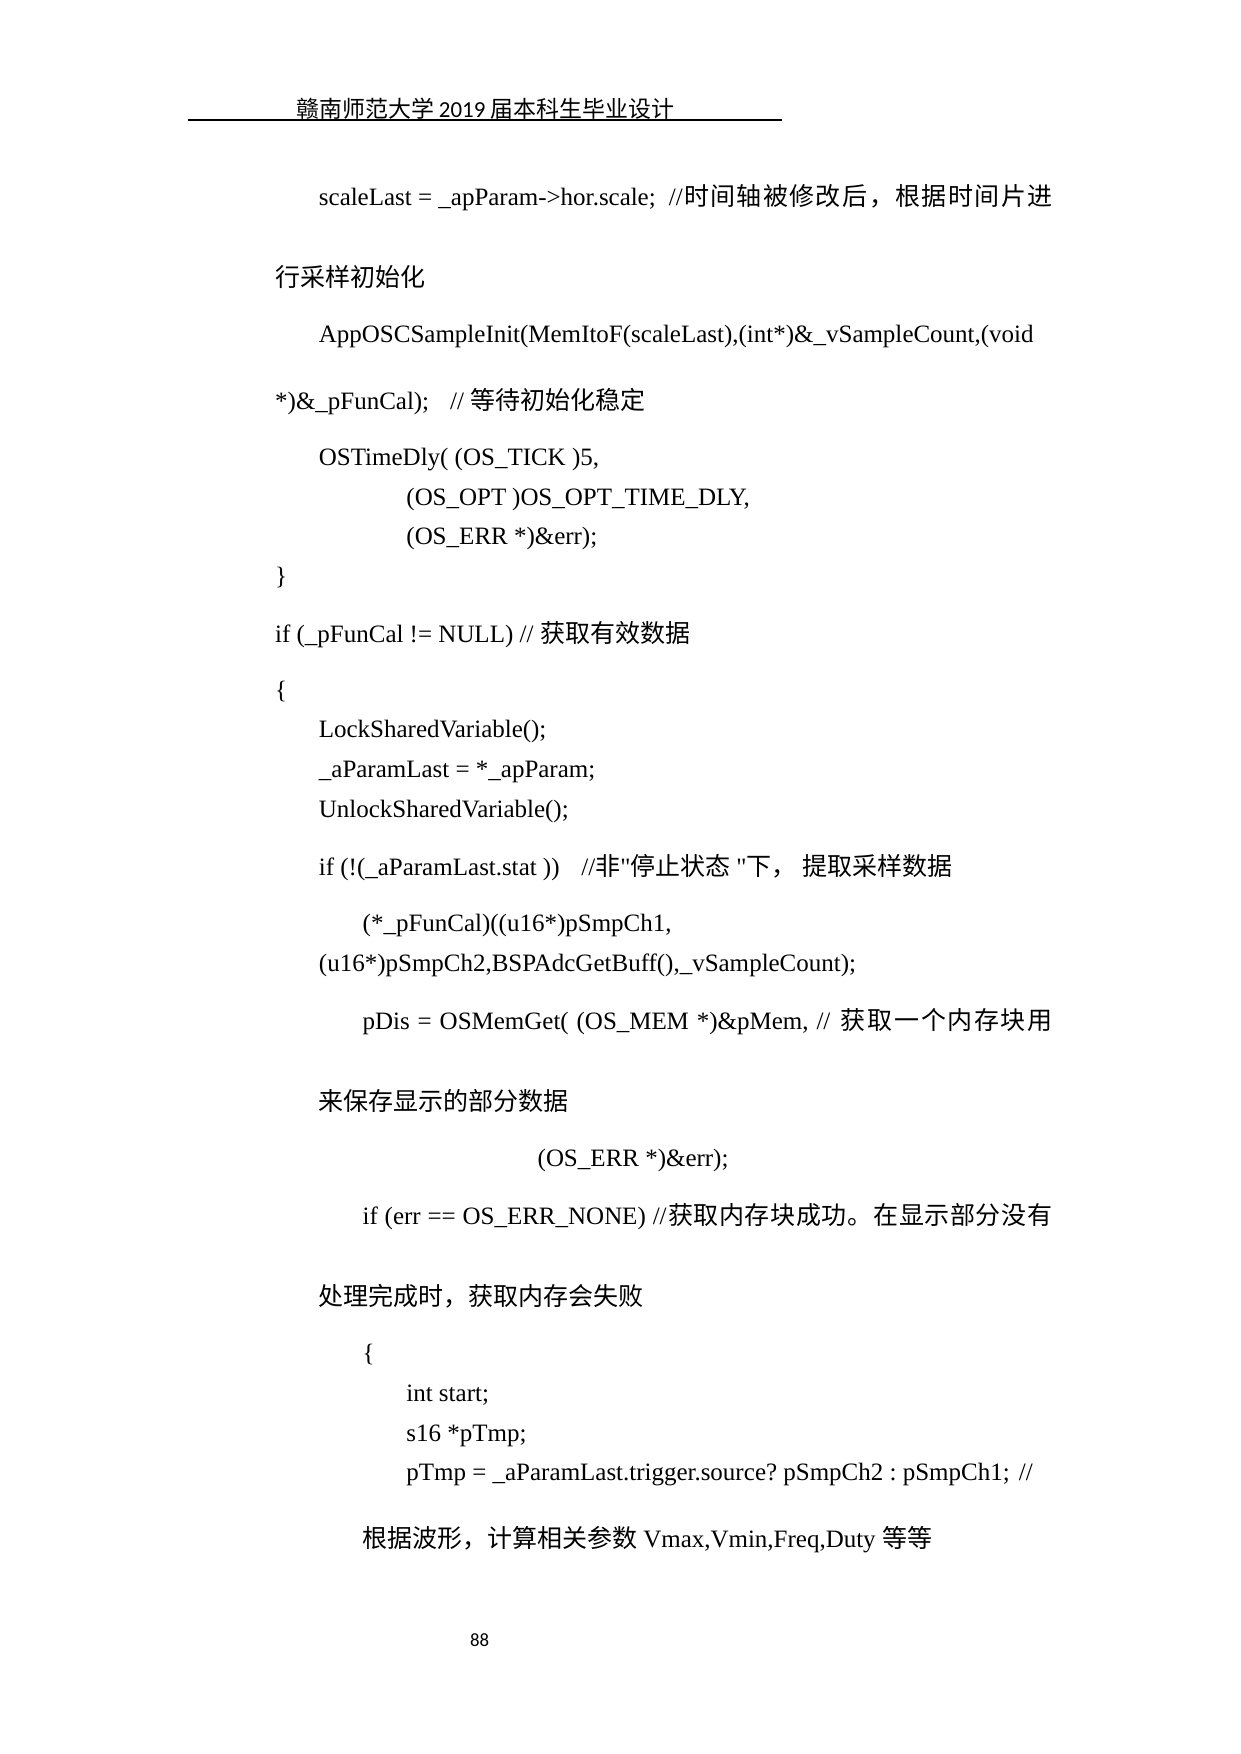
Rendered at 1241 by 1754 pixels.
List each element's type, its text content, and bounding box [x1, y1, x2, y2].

text scaleLast = _apParam->hor.scale; //时间轴被修改后，根据时间片进行采样初始化 [275, 162, 1053, 308]
text int start; [362, 1376, 1053, 1408]
text if (err == OS_ERR_NONE) //获取内存块成功。在显示部分没有处理完成时，获取内存会失败 [319, 1181, 1053, 1327]
text AppOSCSampleInit(MemItoF(scaleLast),(int*)&_vSampleCount,(void *)&_pFunCal); // 等待初始化稳定 [275, 317, 1053, 431]
text UnlockSharedVariable(); [275, 792, 1053, 824]
text LockSharedVariable(); [275, 713, 1053, 745]
text (OS_ERR *)&err); [362, 519, 1053, 552]
text (OS_ERR *)&err); [494, 1141, 1053, 1174]
text OSTimeDly( (OS_TICK )5, [275, 440, 1053, 473]
text (OS_OPT )OS_OPT_TIME_DLY, [362, 480, 1053, 512]
text _aParamLast = *_apParam; [275, 752, 1053, 785]
text { [319, 1336, 1053, 1369]
text } [231, 559, 1053, 592]
text s16 *pTmp; [362, 1416, 1053, 1448]
text if (!(_aParamLast.stat )) //非"停止状态 "下， 提取采样数据 [275, 832, 1053, 897]
text { [231, 673, 1053, 705]
text if (_pFunCal != NULL) // 获取有效数据 [231, 599, 1053, 664]
text pDis = OSMemGet( (OS_MEM *)&pMem, // 获取一个内存块用来保存显示的部分数据 [319, 986, 1053, 1132]
text pTmp = _aParamLast.trigger.source? pSmpCh2 : pSmpCh1; // 根据波形，计算相关参数 Vmax,Vmin,Freq,Duty 等等 [362, 1455, 1053, 1569]
text (*_pFunCal)((u16*)pSmpCh1,(u16*)pSmpCh2,BSPAdcGetBuff(),_vSampleCount); [319, 906, 1053, 979]
